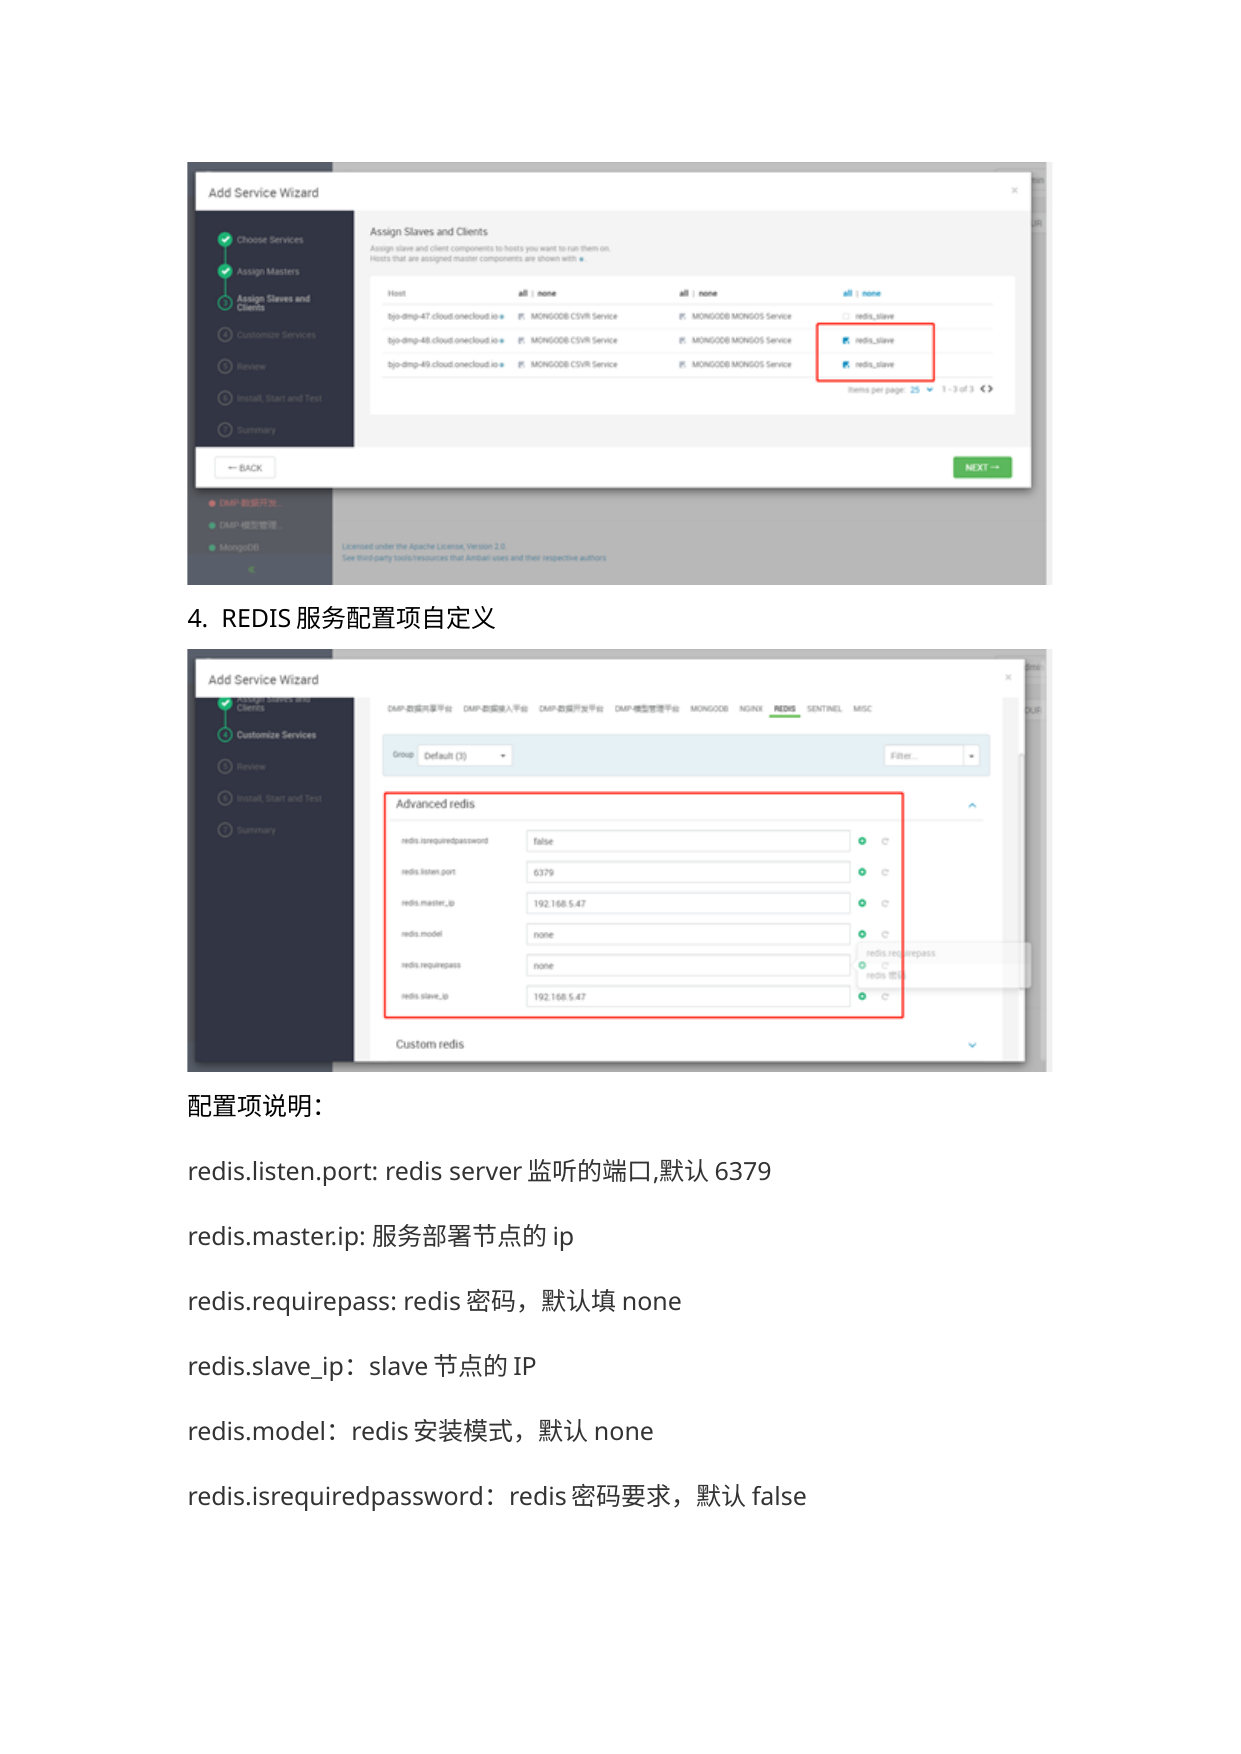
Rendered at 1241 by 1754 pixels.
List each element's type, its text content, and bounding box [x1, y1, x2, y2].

picture [187, 162, 1053, 585]
text redis.model：redis安装模式，默认none [187, 1397, 1053, 1462]
text redis.slave_ip：slave节点的IP [187, 1332, 1053, 1397]
text redis.listen.port: redis server监听的端口,默认6379 [187, 1137, 1053, 1202]
text 配置项说明： [187, 1072, 1053, 1137]
text redis.master.ip: 服务部署节点的ip [187, 1202, 1053, 1267]
text redis.requirepass: redis密码，默认填 none [187, 1267, 1053, 1332]
text 4. REDIS服务配置项自定义 [187, 585, 1053, 649]
picture [187, 649, 1053, 1072]
text redis.isrequiredpassword：redis密码要求，默认false [187, 1462, 1053, 1527]
